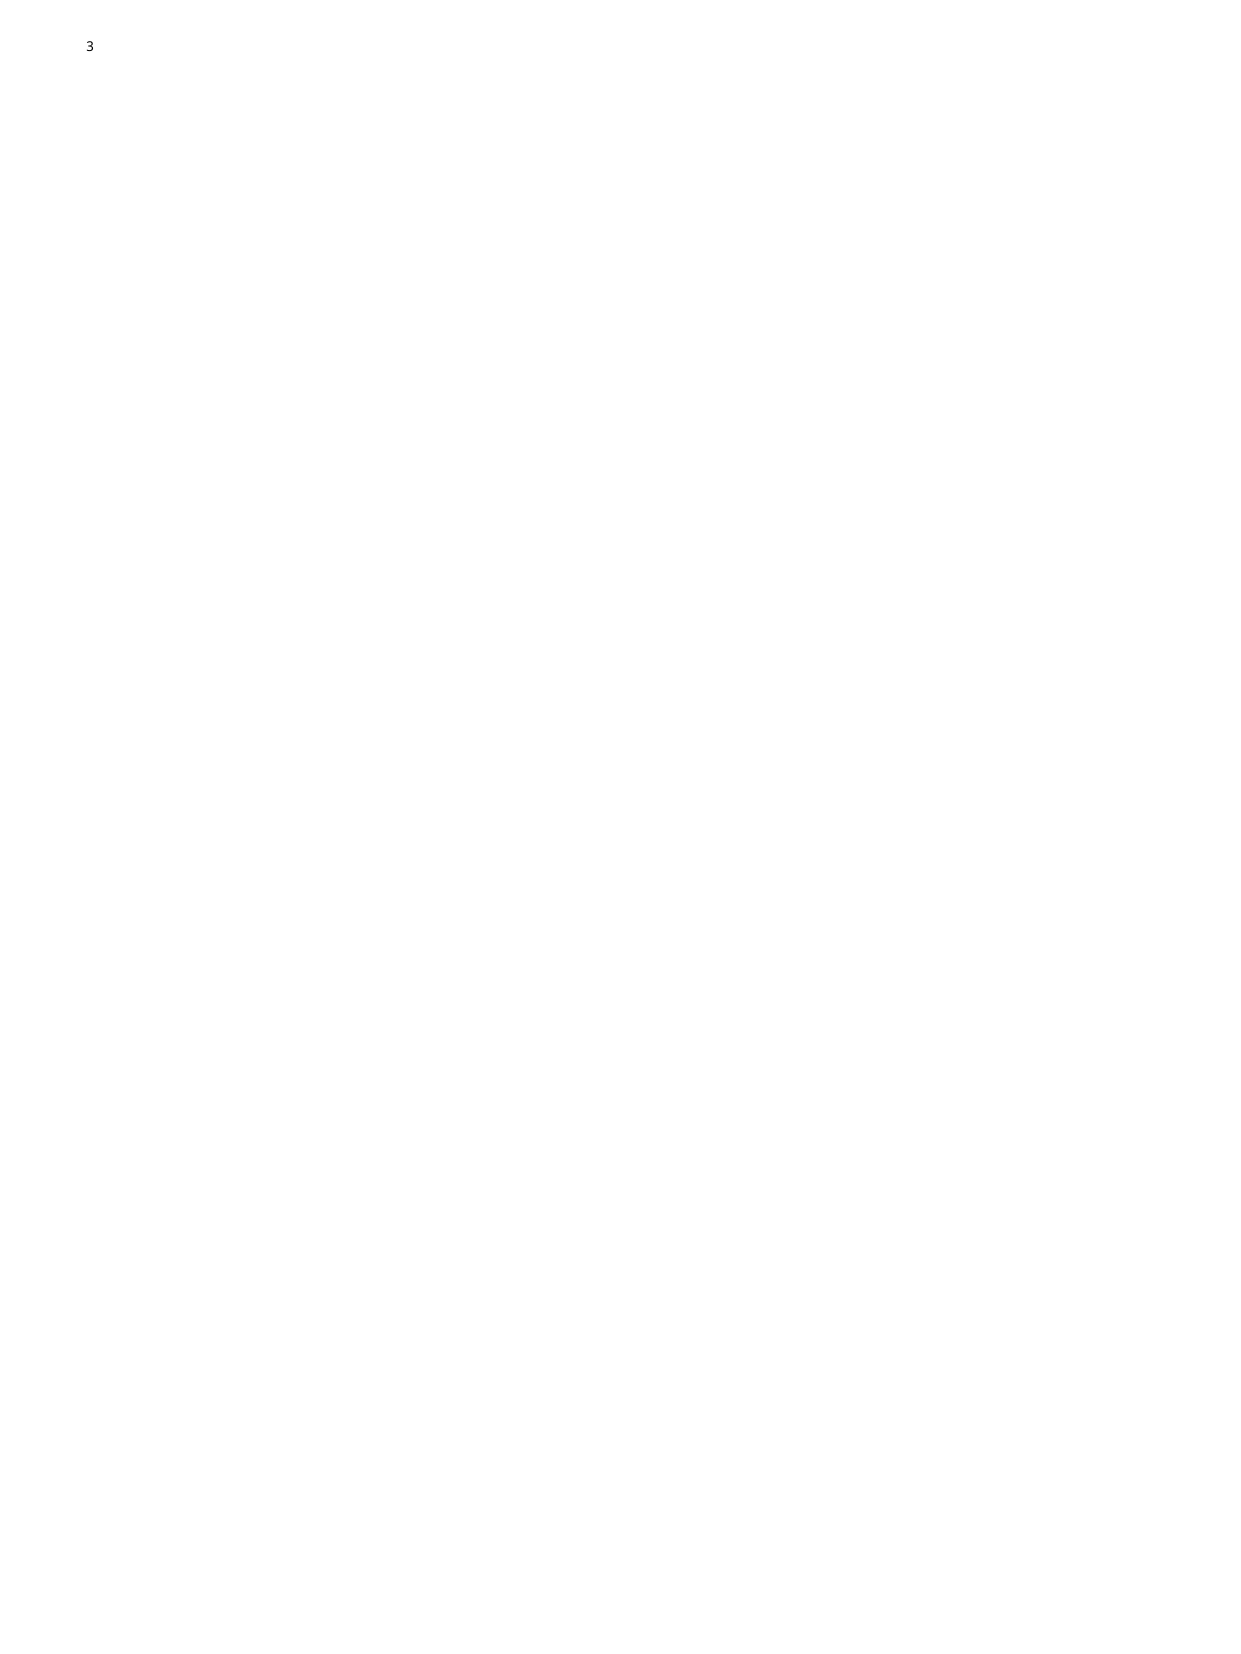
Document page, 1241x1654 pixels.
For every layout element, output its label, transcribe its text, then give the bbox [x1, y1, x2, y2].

text 3 [86, 34, 1165, 56]
